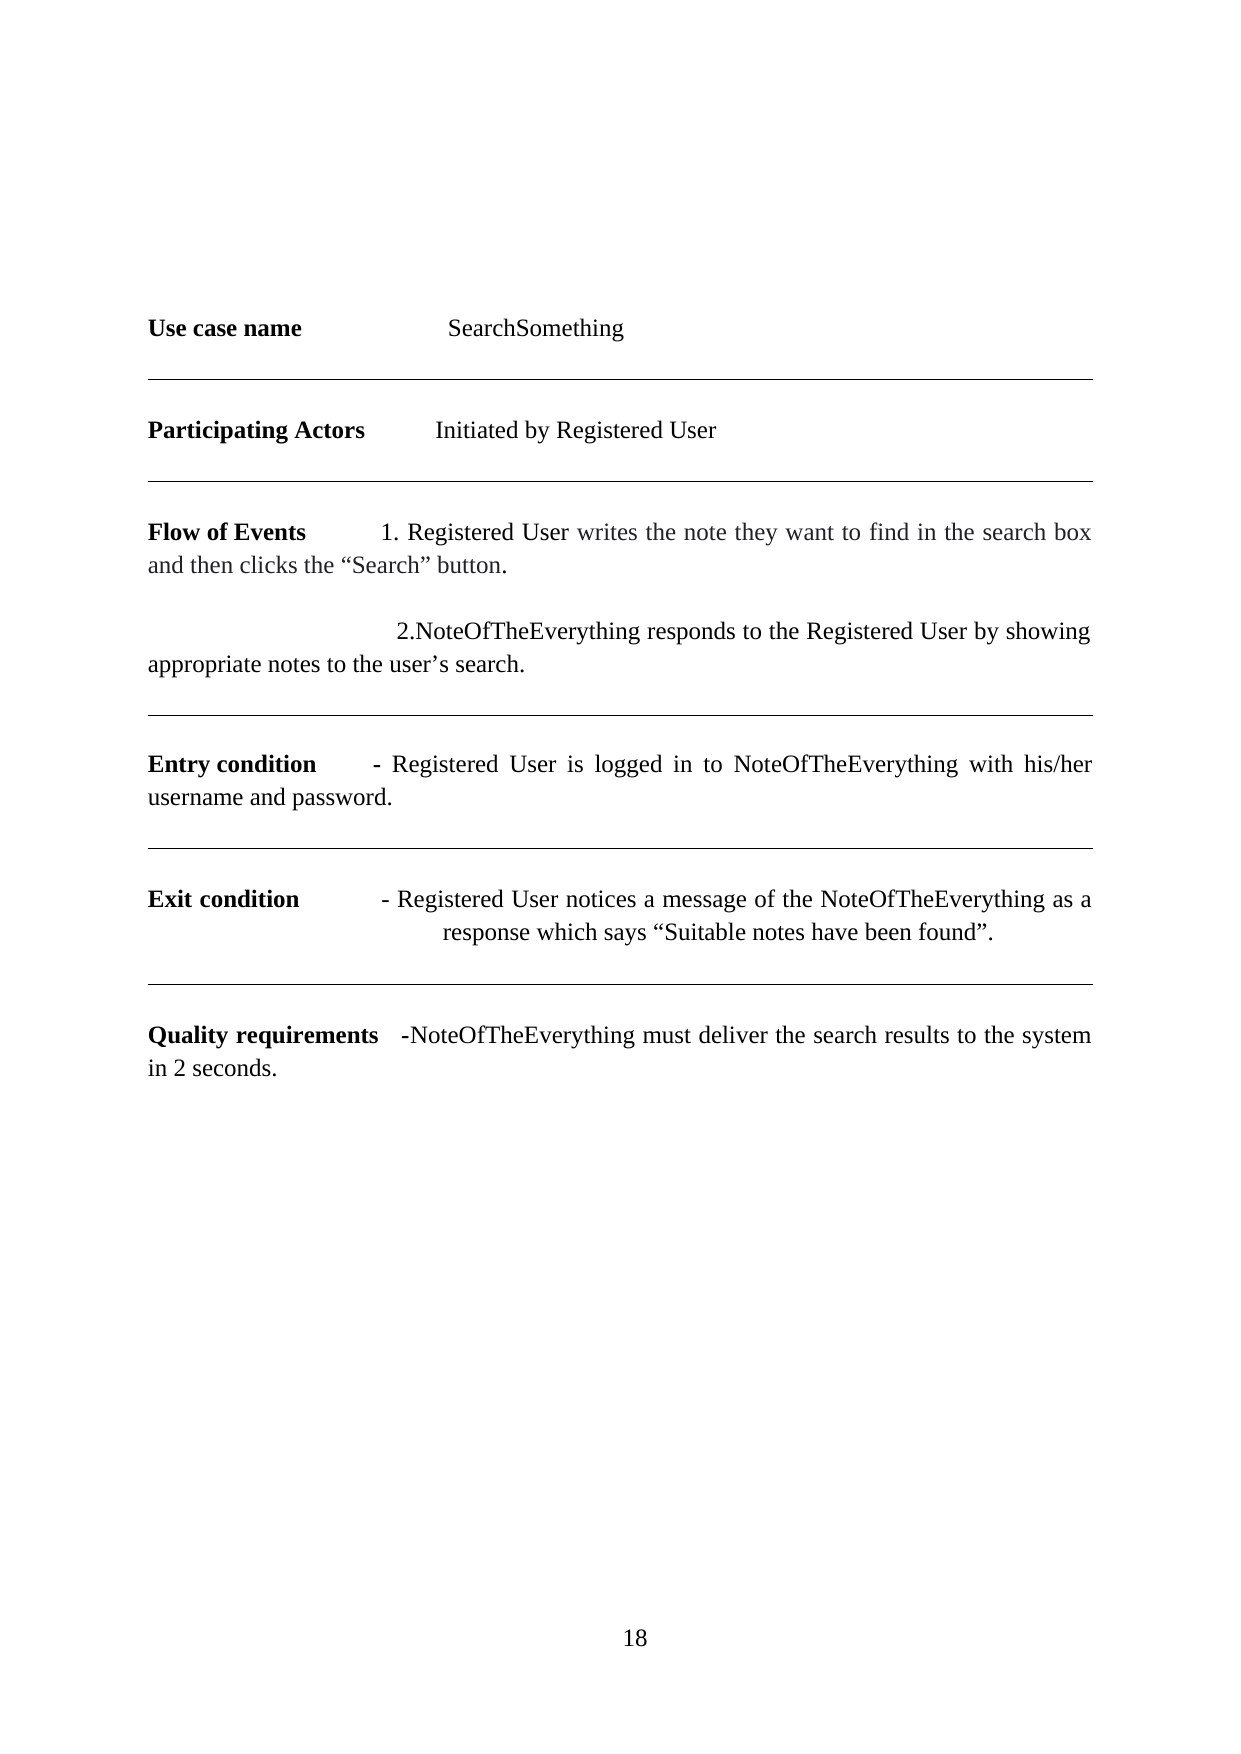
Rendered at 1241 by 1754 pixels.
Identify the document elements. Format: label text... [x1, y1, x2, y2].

text Participating Actors Initiated by Registered User [148, 415, 1093, 444]
text Flow of Events 1. Registered User writes the note they want to find in the search box and then clicks the “Search” button. [148, 517, 1093, 579]
text Use case name SearchSomething [148, 313, 1093, 341]
text 2.NoteOfTheEverything responds to the Registered User by showing appropriate notes to the user’s search. [148, 616, 1093, 678]
text Entry condition - Registered User is logged in to NoteOfTheEverything with his/her username and password. [148, 749, 1093, 811]
text Quality requirements -NoteOfTheEverything must deliver the search results to the system in 2 seconds. [148, 1017, 1093, 1081]
text Exit condition - Registered User notices a message of the NoteOfTheEverything as a response which says “Suitable notes have been found”. [148, 884, 1093, 946]
